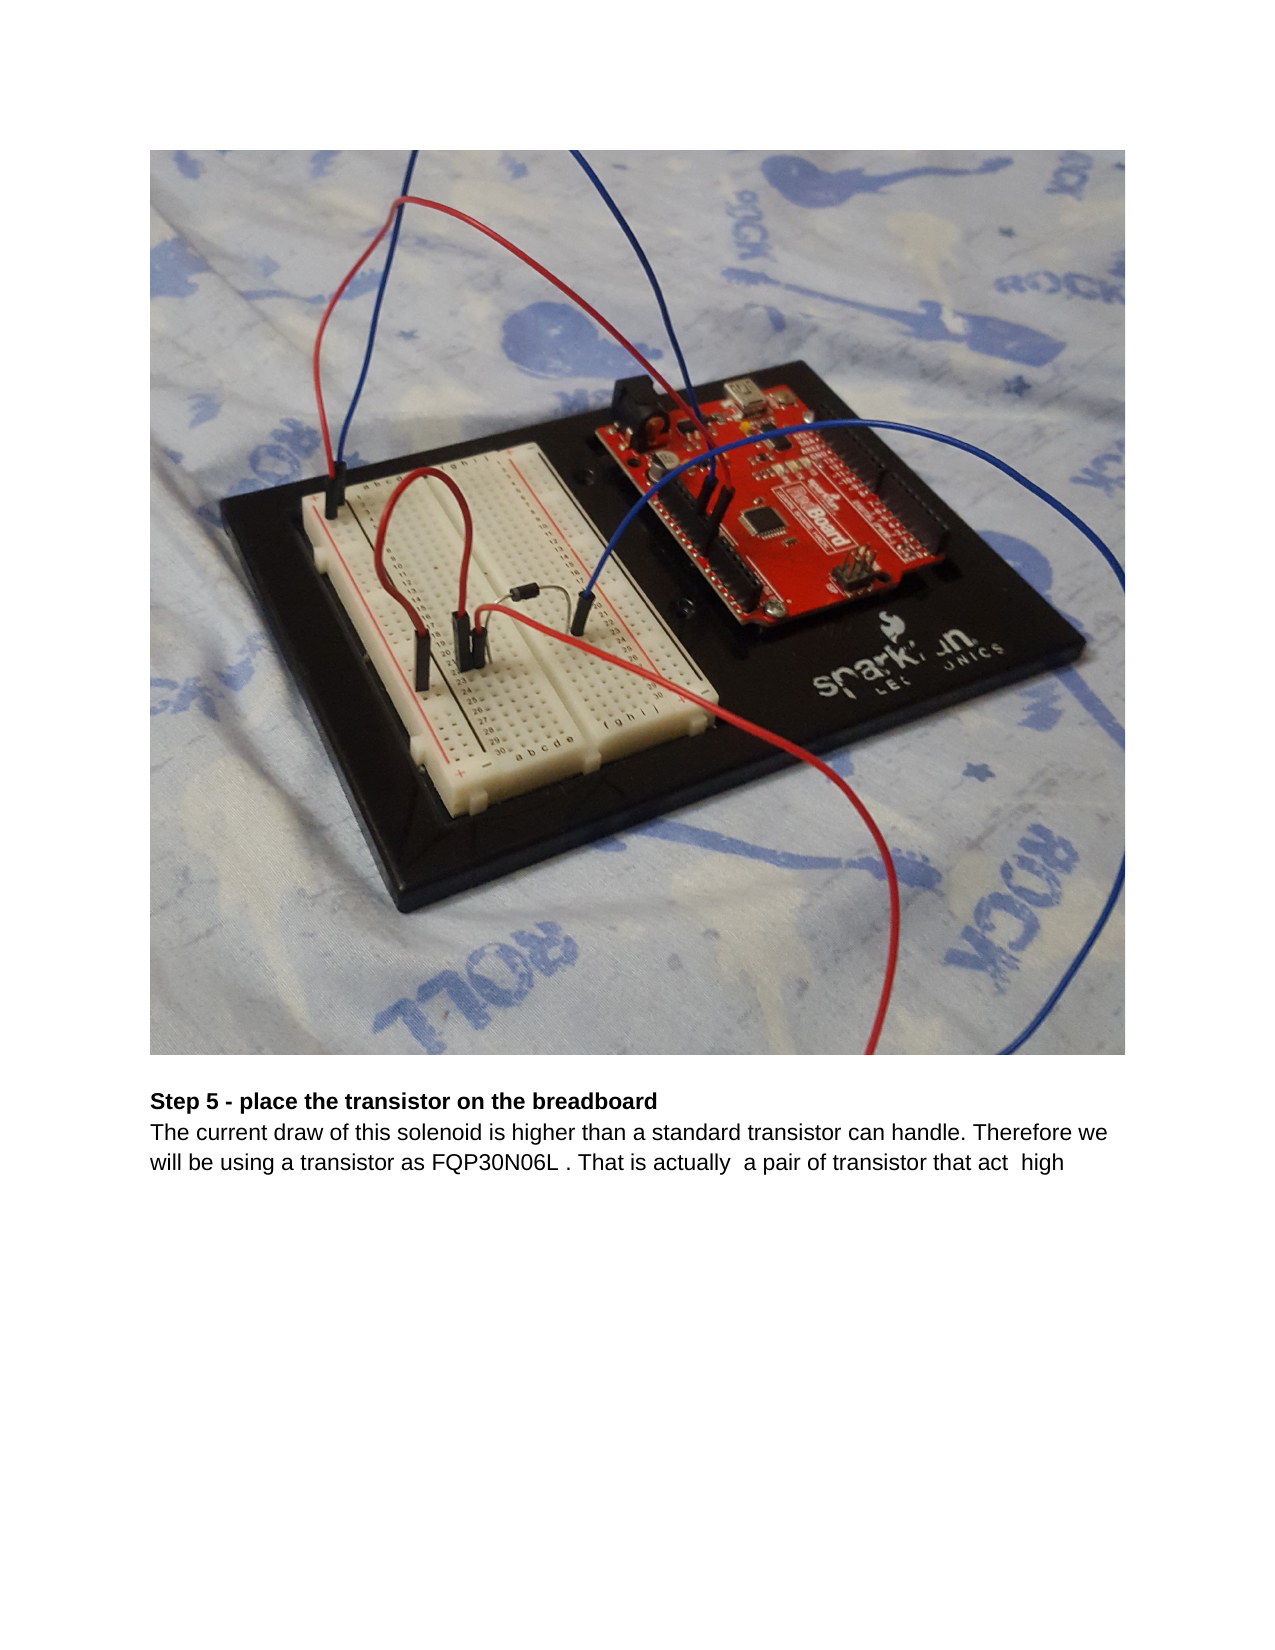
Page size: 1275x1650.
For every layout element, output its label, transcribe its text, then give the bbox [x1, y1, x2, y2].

picture [150, 150, 1125, 1055]
text Step 5 - place the transistor on the breadboard [150, 1088, 1125, 1114]
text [150, 1118, 1125, 1175]
